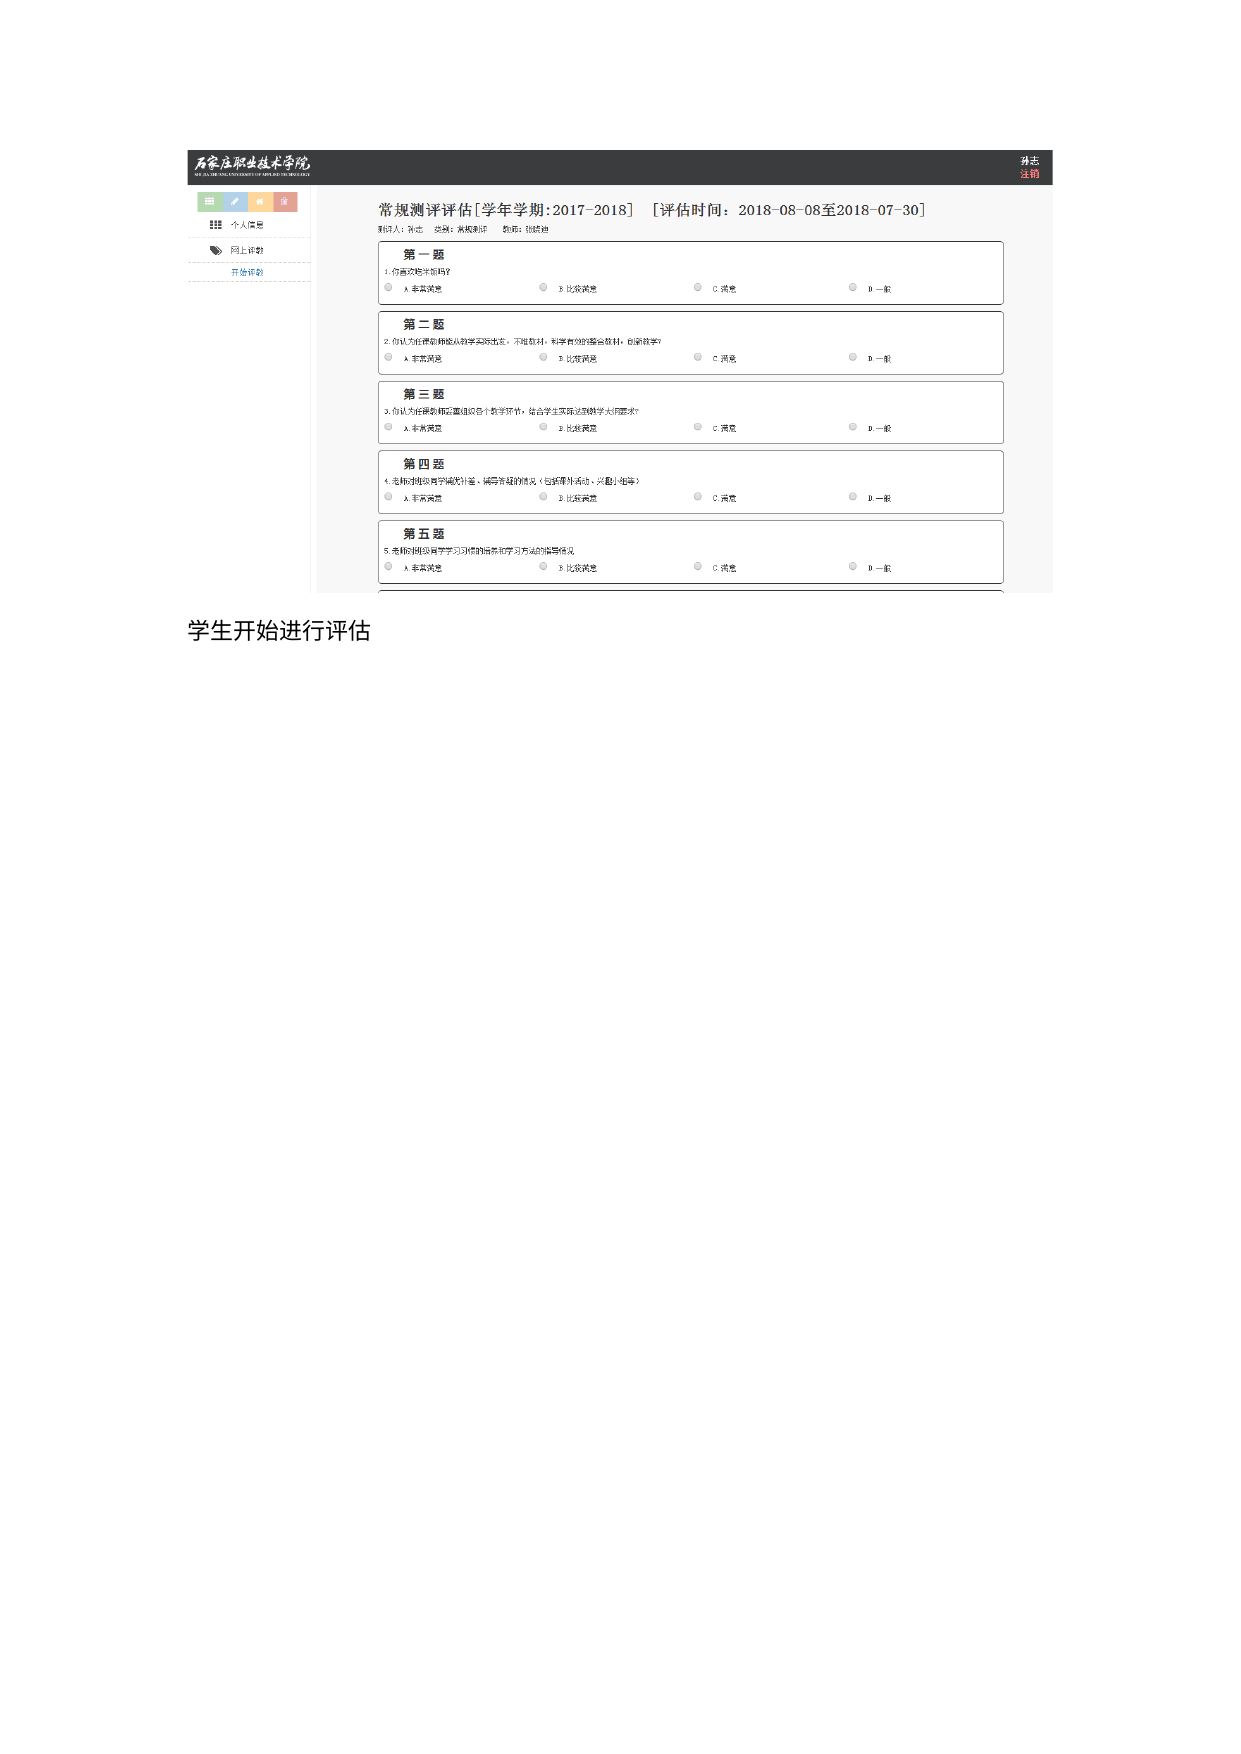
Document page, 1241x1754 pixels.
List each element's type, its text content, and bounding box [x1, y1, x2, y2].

picture [187, 150, 1053, 593]
text 学生开始进行评估 [187, 613, 1053, 646]
